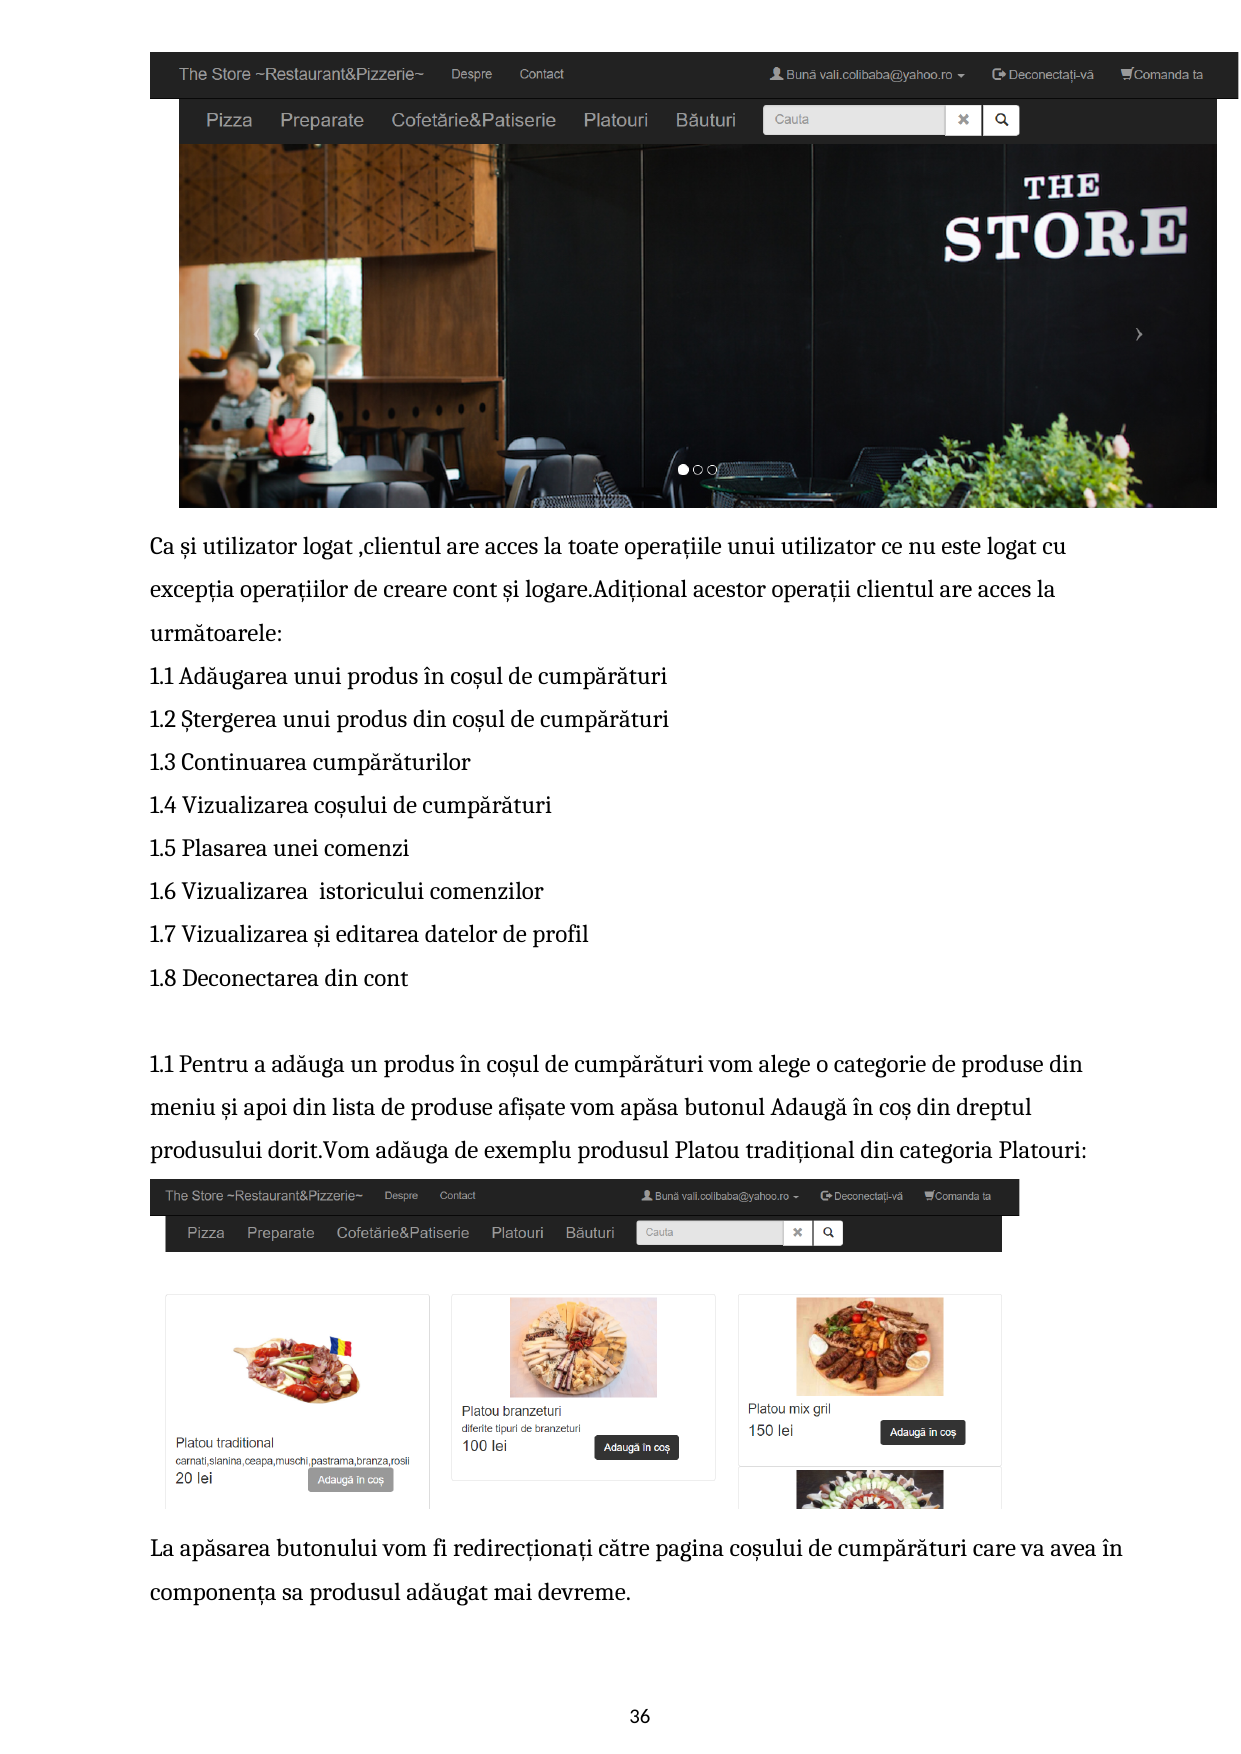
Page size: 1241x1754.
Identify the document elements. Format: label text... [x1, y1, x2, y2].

text 1.5 Plasarea unei comenzi [150, 834, 1129, 863]
text 1.4 Vizualizarea coșului de cumpărături [150, 791, 1129, 820]
text 1.2 Ștergerea unui produs din coșul de cumpărături [150, 705, 1129, 733]
text 1.1 Pentru a adăuga un produs în coșul de cumpărături vom alege o categorie de produse din meniu și apoi din lista de produse afișate vom apăsa butonul Adaugă în coș din dreptul produsului dorit.Vom adăuga de exemplu produsul Platou tradițional din categoria Platouri: [150, 1050, 1129, 1165]
picture [150, 52, 1239, 533]
text 1.6 Vizualizarea istoricului comenzilor [150, 877, 1129, 906]
text 1.8 Deconectarea din cont [150, 963, 1129, 992]
text 1.3 Continuarea cumpărăturilor [150, 748, 1129, 777]
text Ca și utilizator logat ,clientul are acces la toate operațiile unui utilizator ce nu este logat cu excepția operațiilor de creare cont și logare.Adițional acestor operații clientul are acces la următoarele: [150, 533, 1129, 647]
text La apăsarea butonului vom fi redirecționați către pagina coșului de cumpărături care va avea în componența sa produsul adăugat mai devreme. [150, 1534, 1129, 1606]
text 1.1 Adăugarea unui produs în coșul de cumpărături [150, 662, 1129, 690]
text 1.7 Vizualizarea și editarea datelor de profil [150, 920, 1129, 949]
picture [150, 1179, 1020, 1509]
